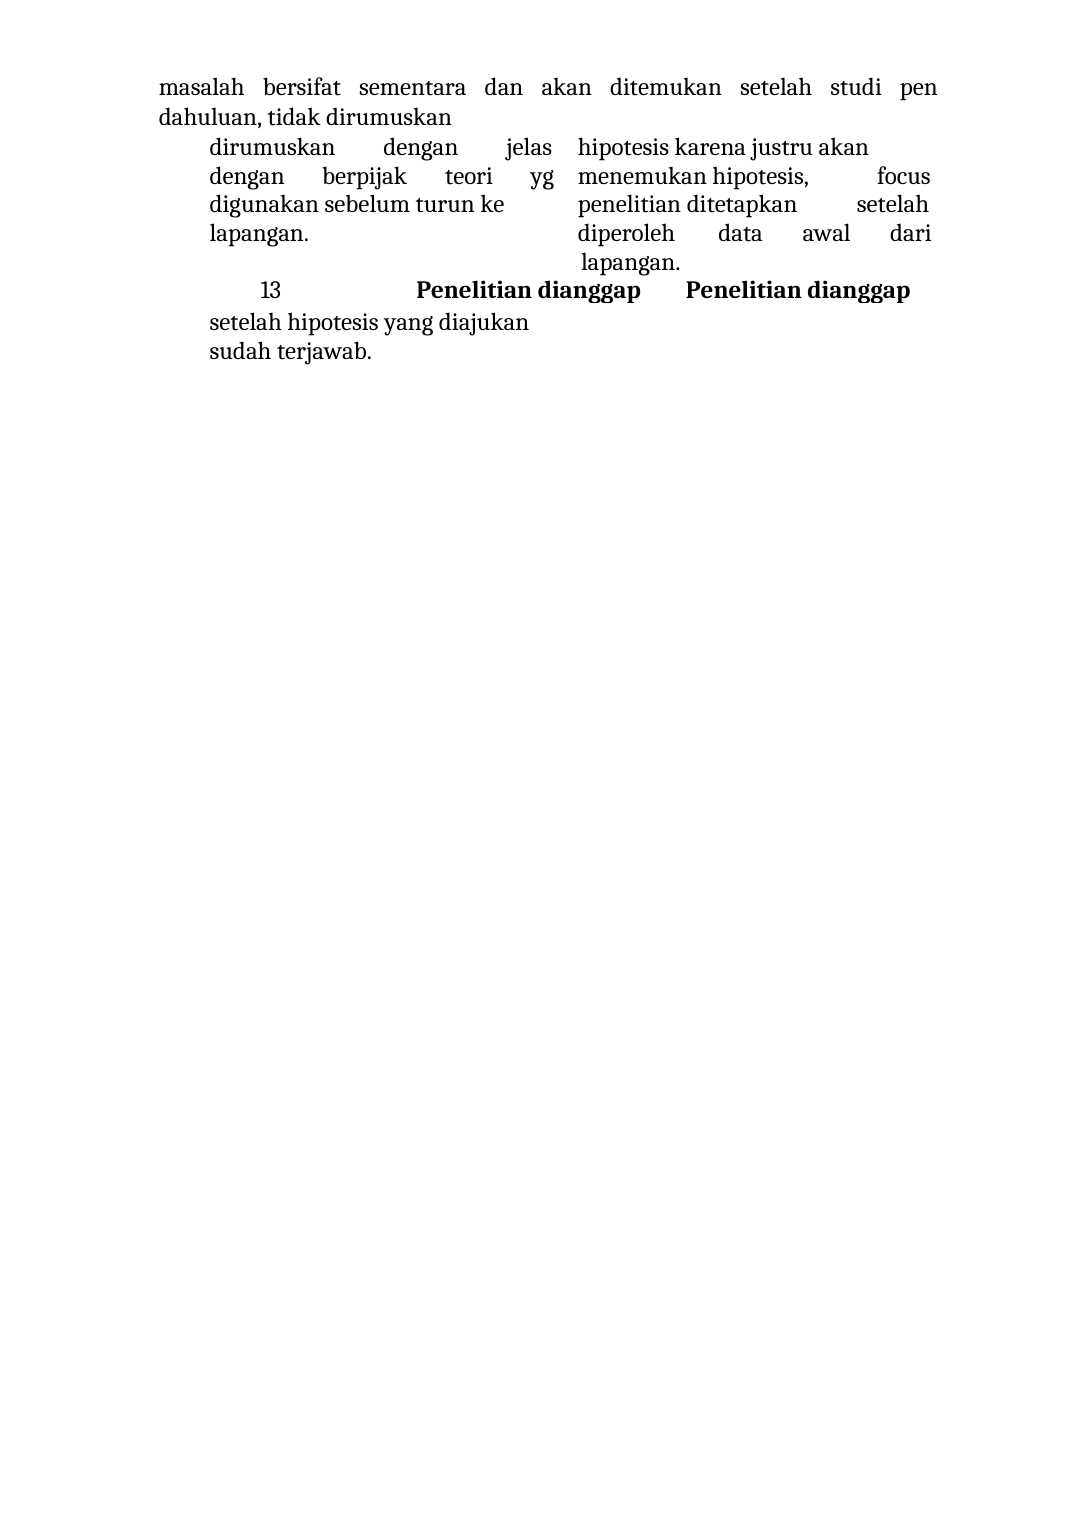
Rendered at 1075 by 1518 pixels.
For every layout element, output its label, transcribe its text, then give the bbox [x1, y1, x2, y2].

text masalah bersifat sementara dan akan ditemukan setelah studi pen dahuluan, tidak dirumuskan [158, 73, 938, 131]
text lapangan. diperoleh data awal dari [209, 222, 941, 246]
table_header Penelitian dianggap selesai [666, 276, 930, 302]
text dirumuskan dengan jelas hipotesis karena justru akan [209, 136, 941, 160]
table_header Penelitian dianggap selesai [403, 276, 666, 302]
text setelah hipotesis yang diajukan sudah terjawab. [209, 308, 563, 366]
text digunakan sebelum turun ke penelitian ditetapkan setelah [209, 193, 941, 217]
table_header 13 [139, 276, 402, 302]
text dengan berpijak teori yg menemukan hipotesis, focus [209, 164, 941, 189]
text lapangan. [150, 251, 680, 275]
